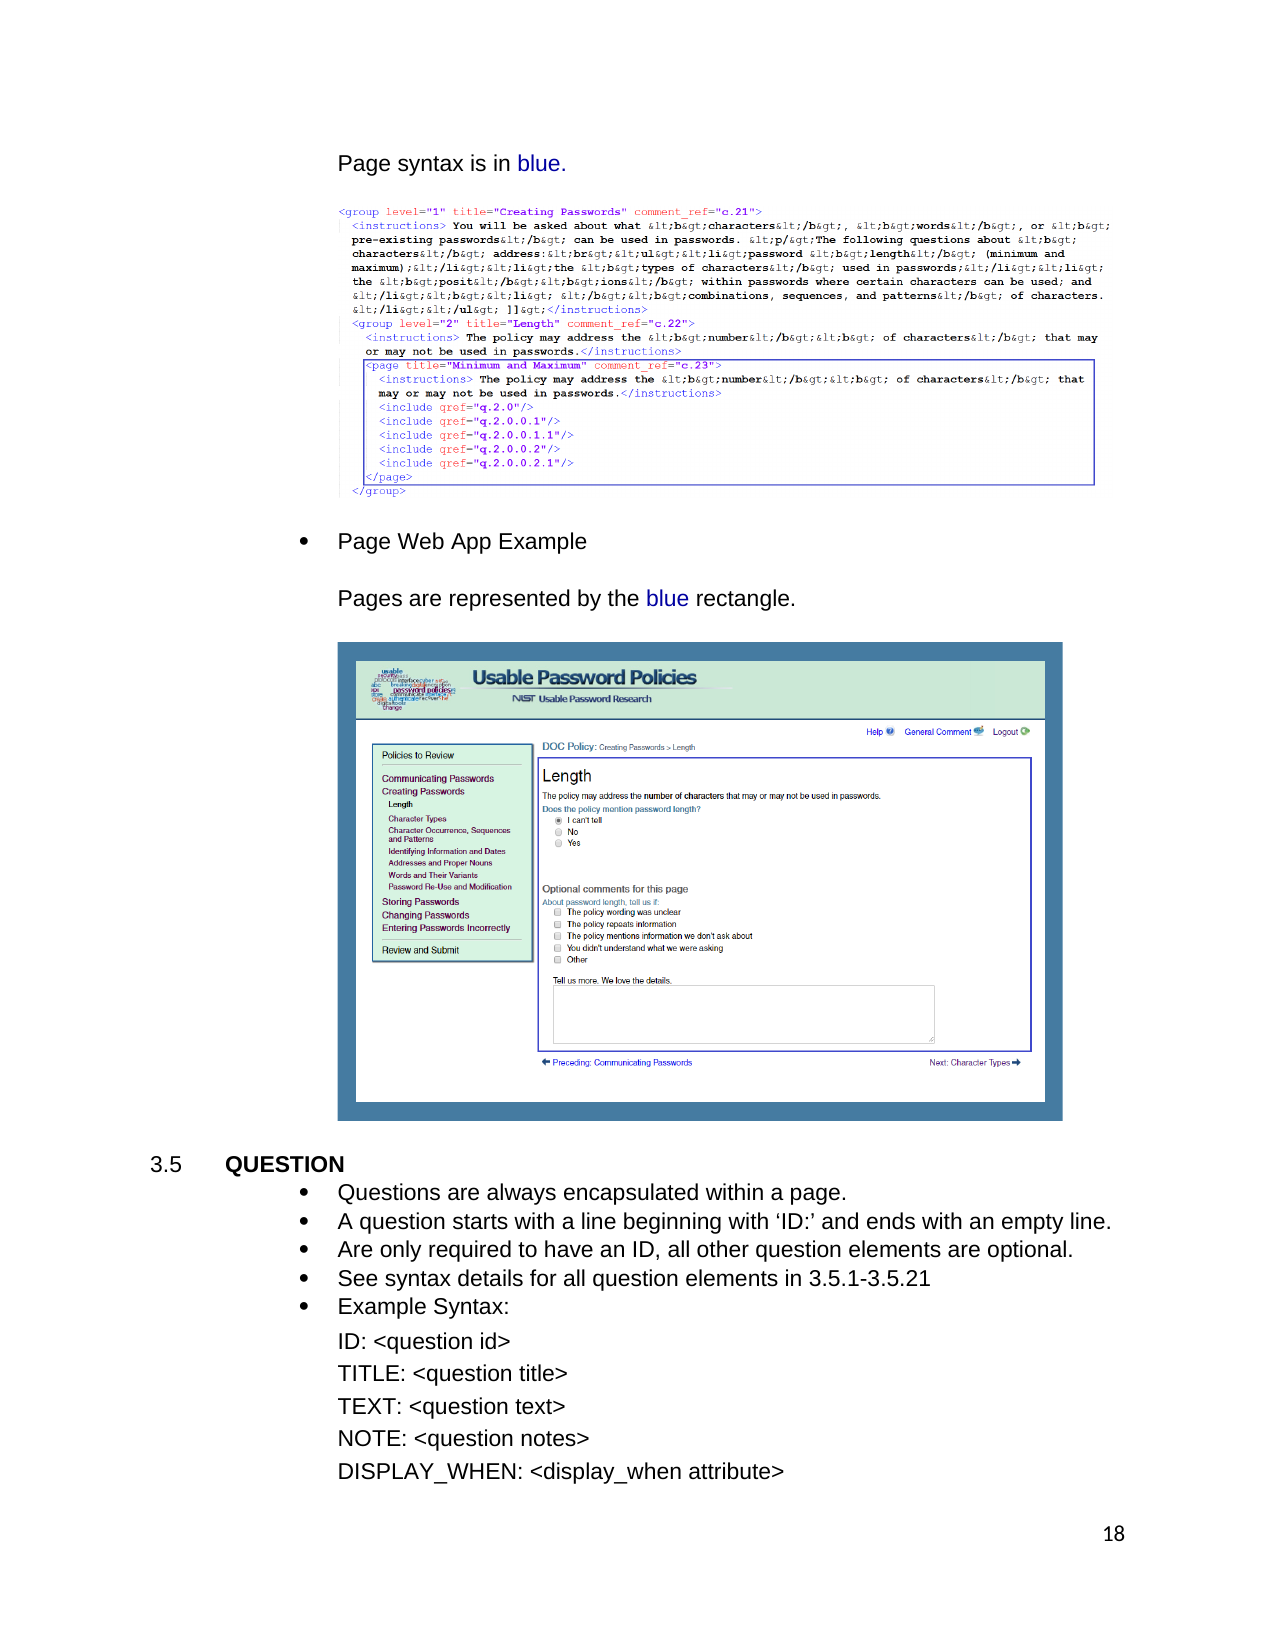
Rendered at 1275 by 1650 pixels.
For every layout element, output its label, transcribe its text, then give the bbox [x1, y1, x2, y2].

list Page Web App Example [300, 528, 1125, 554]
text NOTE: <question notes> [337, 1419, 1125, 1451]
list QUESTION [150, 1151, 1125, 1177]
text ID: <question id> [337, 1321, 1125, 1354]
text DISPLAY_WHEN: <display_when attribute> [337, 1451, 1125, 1484]
picture [337, 641, 1063, 1121]
list Page syntax is in blue. [337, 150, 1125, 176]
text TEXT: <question text> [337, 1386, 1125, 1419]
list Example Syntax: [300, 1293, 1125, 1319]
text TITLE: <question title> [337, 1354, 1125, 1386]
list Pages are represented by the blue rectangle. [337, 585, 1125, 611]
list See syntax details for all question elements in 3.5.1-3.5.21 [300, 1264, 1125, 1291]
list Are only required to have an ID, all other question elements are optional. [300, 1236, 1125, 1262]
picture [337, 206, 1113, 498]
list A question starts with a line beginning with ‘ID:’ and ends with an empty line. [300, 1208, 1125, 1234]
list Questions are always encapsulated within a page. [300, 1179, 1125, 1206]
